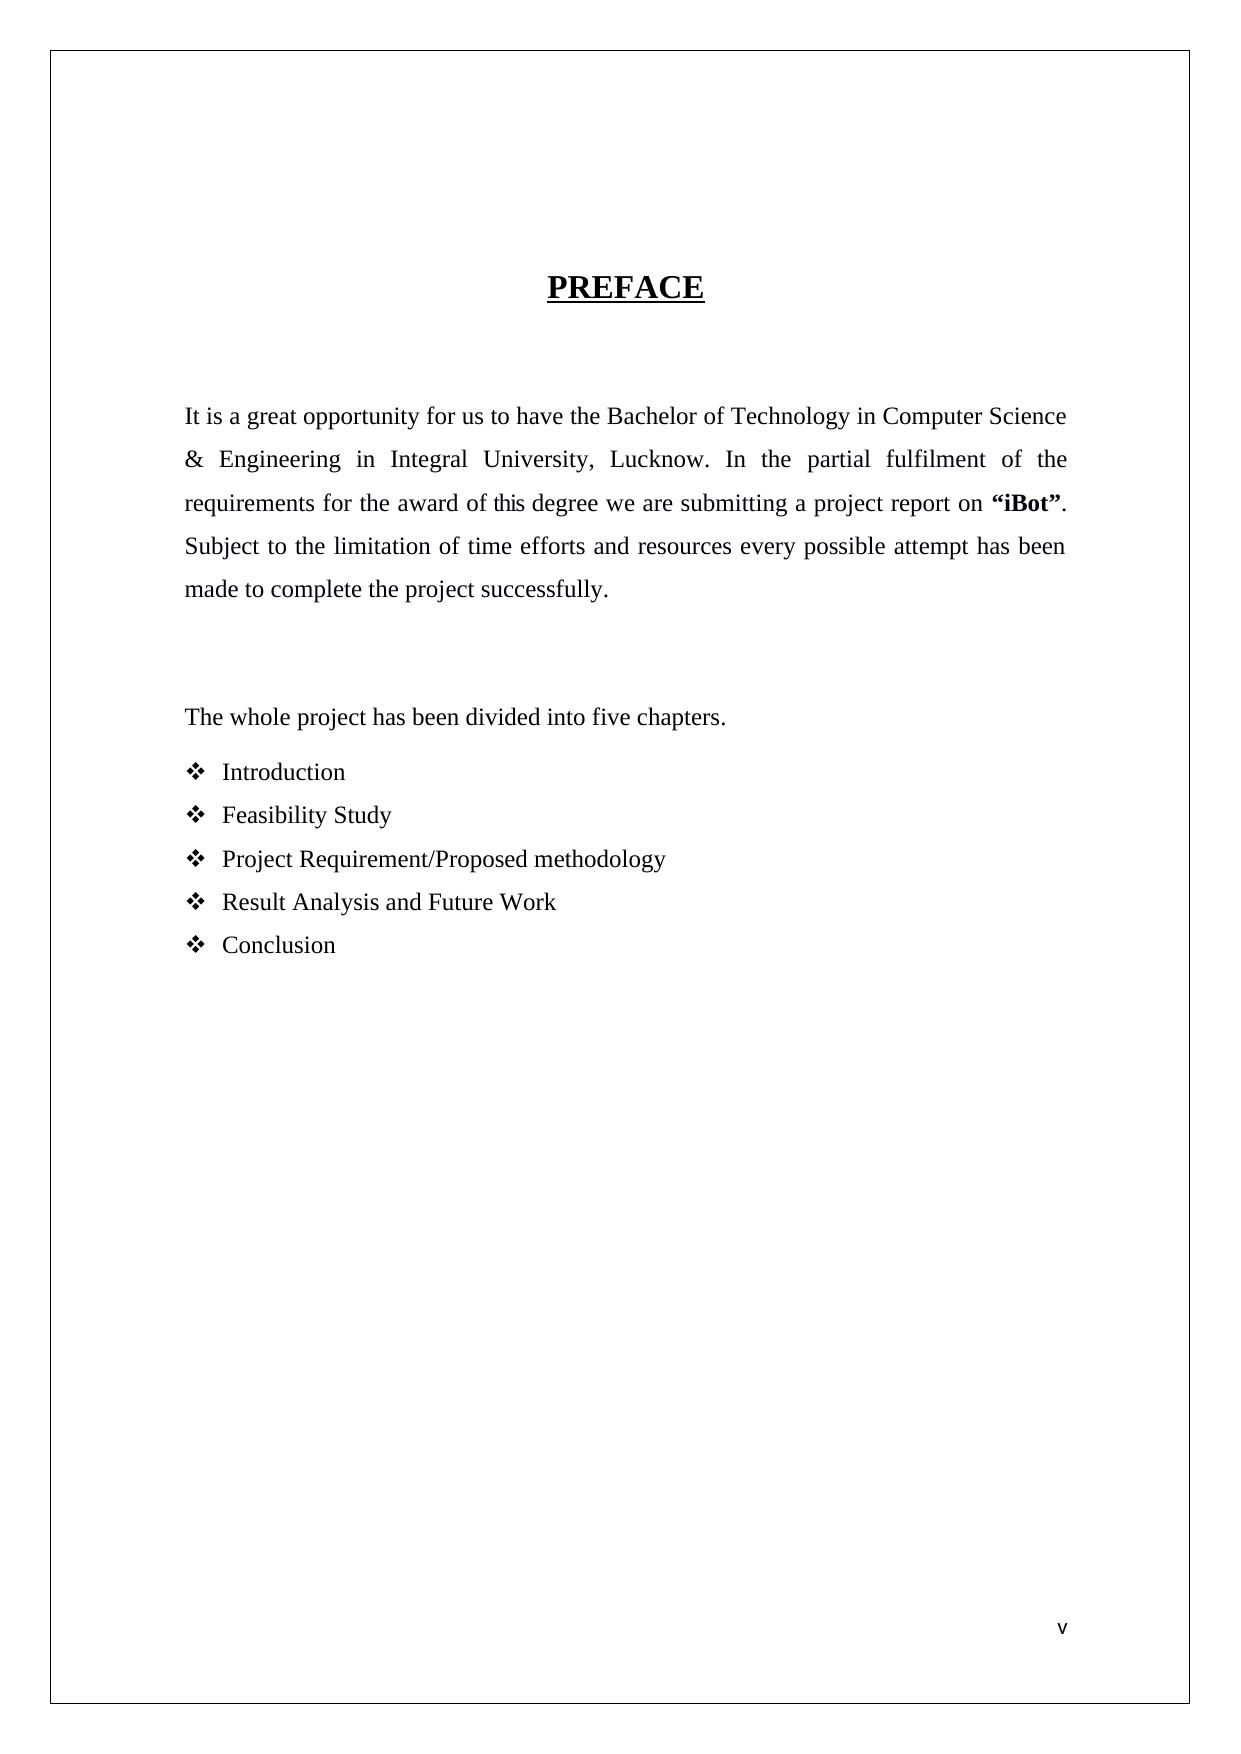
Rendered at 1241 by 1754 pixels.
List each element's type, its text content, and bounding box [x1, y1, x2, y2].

list Introduction [184, 757, 1067, 786]
text It is a great opportunity for us to have the Bachelor of Technology in Computer Science & Engineering in Integral University, Lucknow. In the partial fulfilment of the requirements for the award of this degree we are submitting a project report on “iBot”. Subject to the limitation of time efforts and resources every possible attempt has been made to complete the project successfully. [184, 401, 1067, 603]
text PREFACE [184, 267, 1067, 306]
list Conclusion [184, 930, 1067, 959]
list Project Requirement/Proposed methodology [184, 844, 1067, 872]
text The whole project has been divided into five chapters. [184, 702, 1067, 731]
list Feasibility Study [184, 801, 1067, 829]
list Result Analysis and Future Work [184, 887, 1067, 916]
